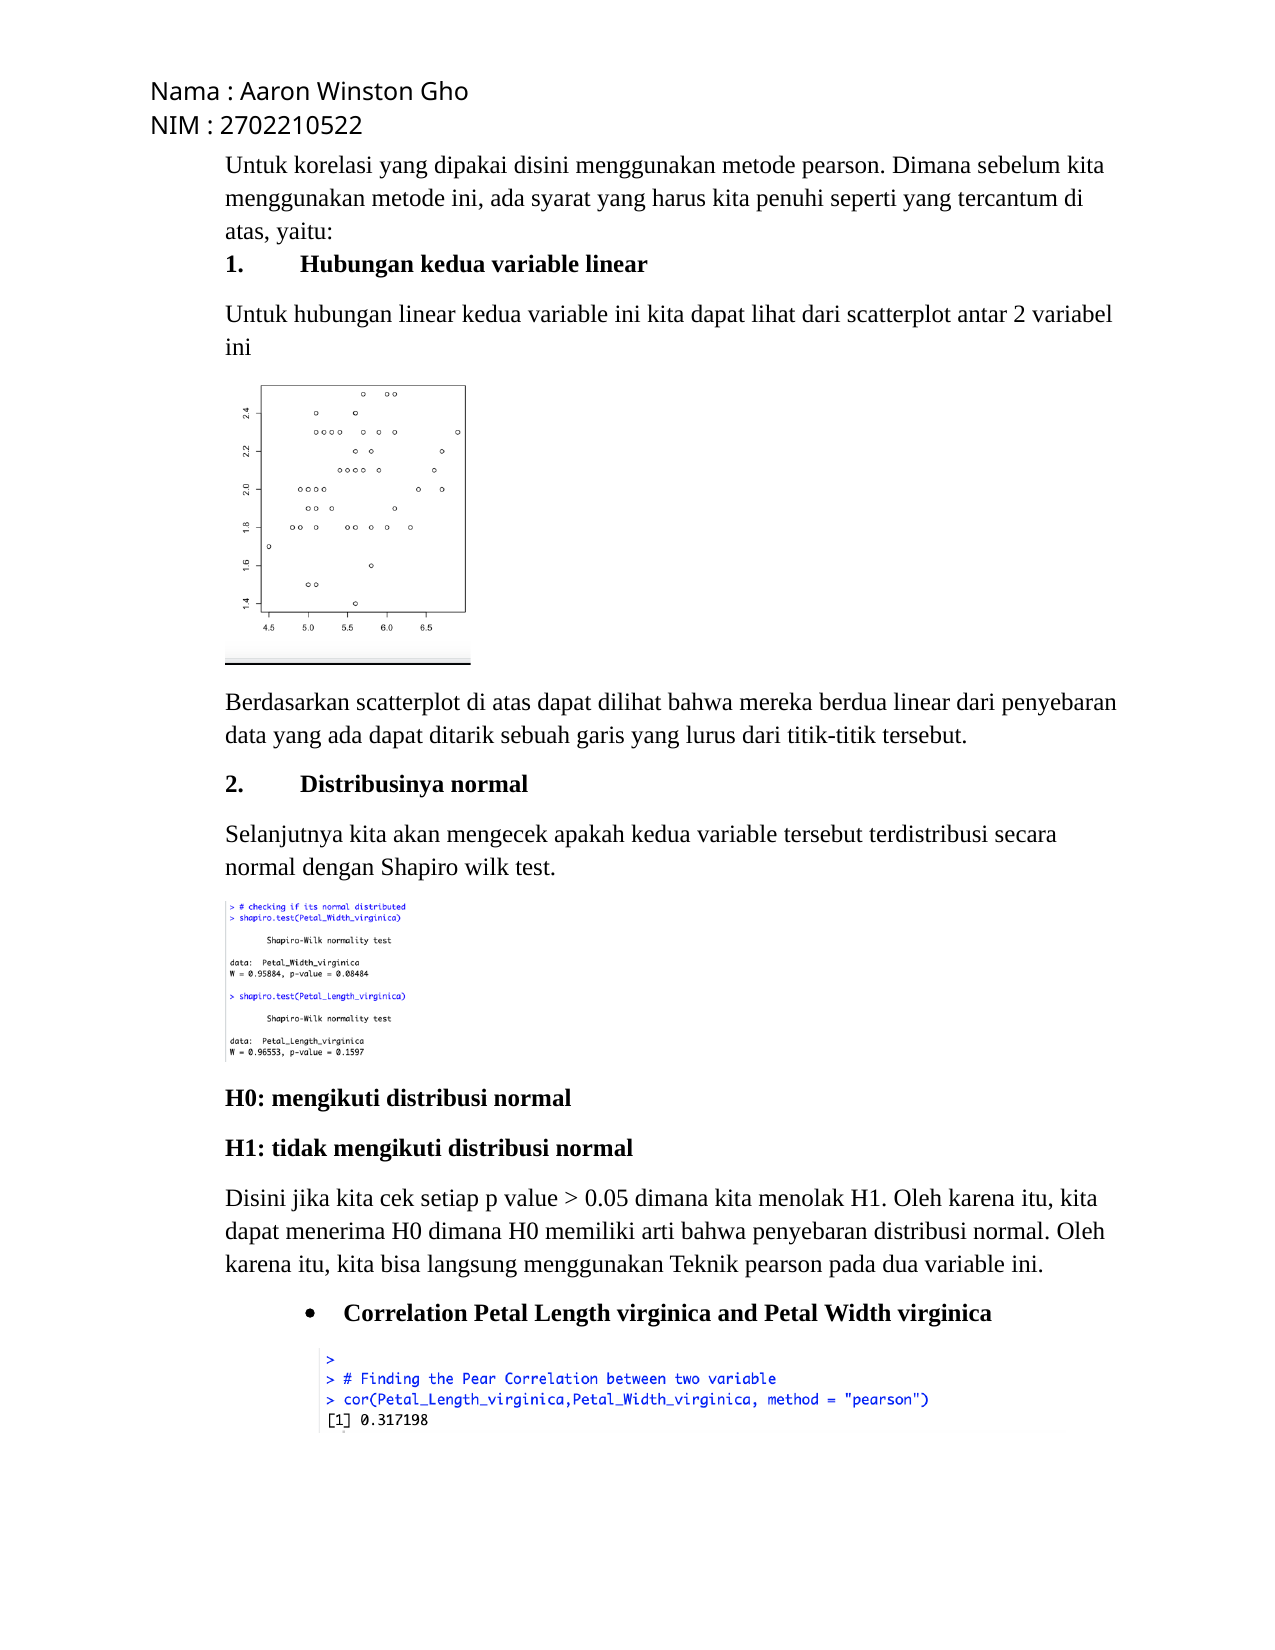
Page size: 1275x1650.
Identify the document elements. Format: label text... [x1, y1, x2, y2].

list Hubungan kedua variable linear [225, 249, 1125, 278]
text H0: mengikuti distribusi normal [225, 1083, 1125, 1112]
text Berdasarkan scatterplot di atas dapat dilihat bahwa mereka berdua linear dari penyebaran data yang ada dapat ditarik sebuah garis yang lurus dari titik-titik tersebut. [225, 687, 1125, 748]
text Untuk hubungan linear kedua variable ini kita dapat lihat dari scatterplot antar 2 variabel ini [225, 299, 1125, 361]
picture [225, 901, 667, 1062]
picture [318, 1348, 1066, 1433]
text H1: tidak mengikuti distribusi normal [225, 1133, 1125, 1162]
picture [225, 381, 471, 665]
text Selanjutnya kita akan mengecek apakah kedua variable tersebut terdistribusi secara normal dengan Shapiro wilk test. [225, 819, 1125, 881]
list Correlation Petal Length virginica and Petal Width virginica [306, 1298, 1125, 1327]
list Distribusinya normal [225, 769, 1125, 798]
list Untuk korelasi yang dipakai disini menggunakan metode pearson. Dimana sebelum kita menggunakan metode ini, ada syarat yang harus kita penuhi seperti yang tercantum di atas, yaitu: [225, 150, 1125, 245]
text Disini jika kita cek setiap p value > 0.05 dimana kita menolak H1. Oleh karena itu, kita dapat menerima H0 dimana H0 memiliki arti bahwa penyebaran distribusi normal. Oleh karena itu, kita bisa langsung menggunakan Teknik pearson pada dua variable ini. [225, 1183, 1125, 1277]
